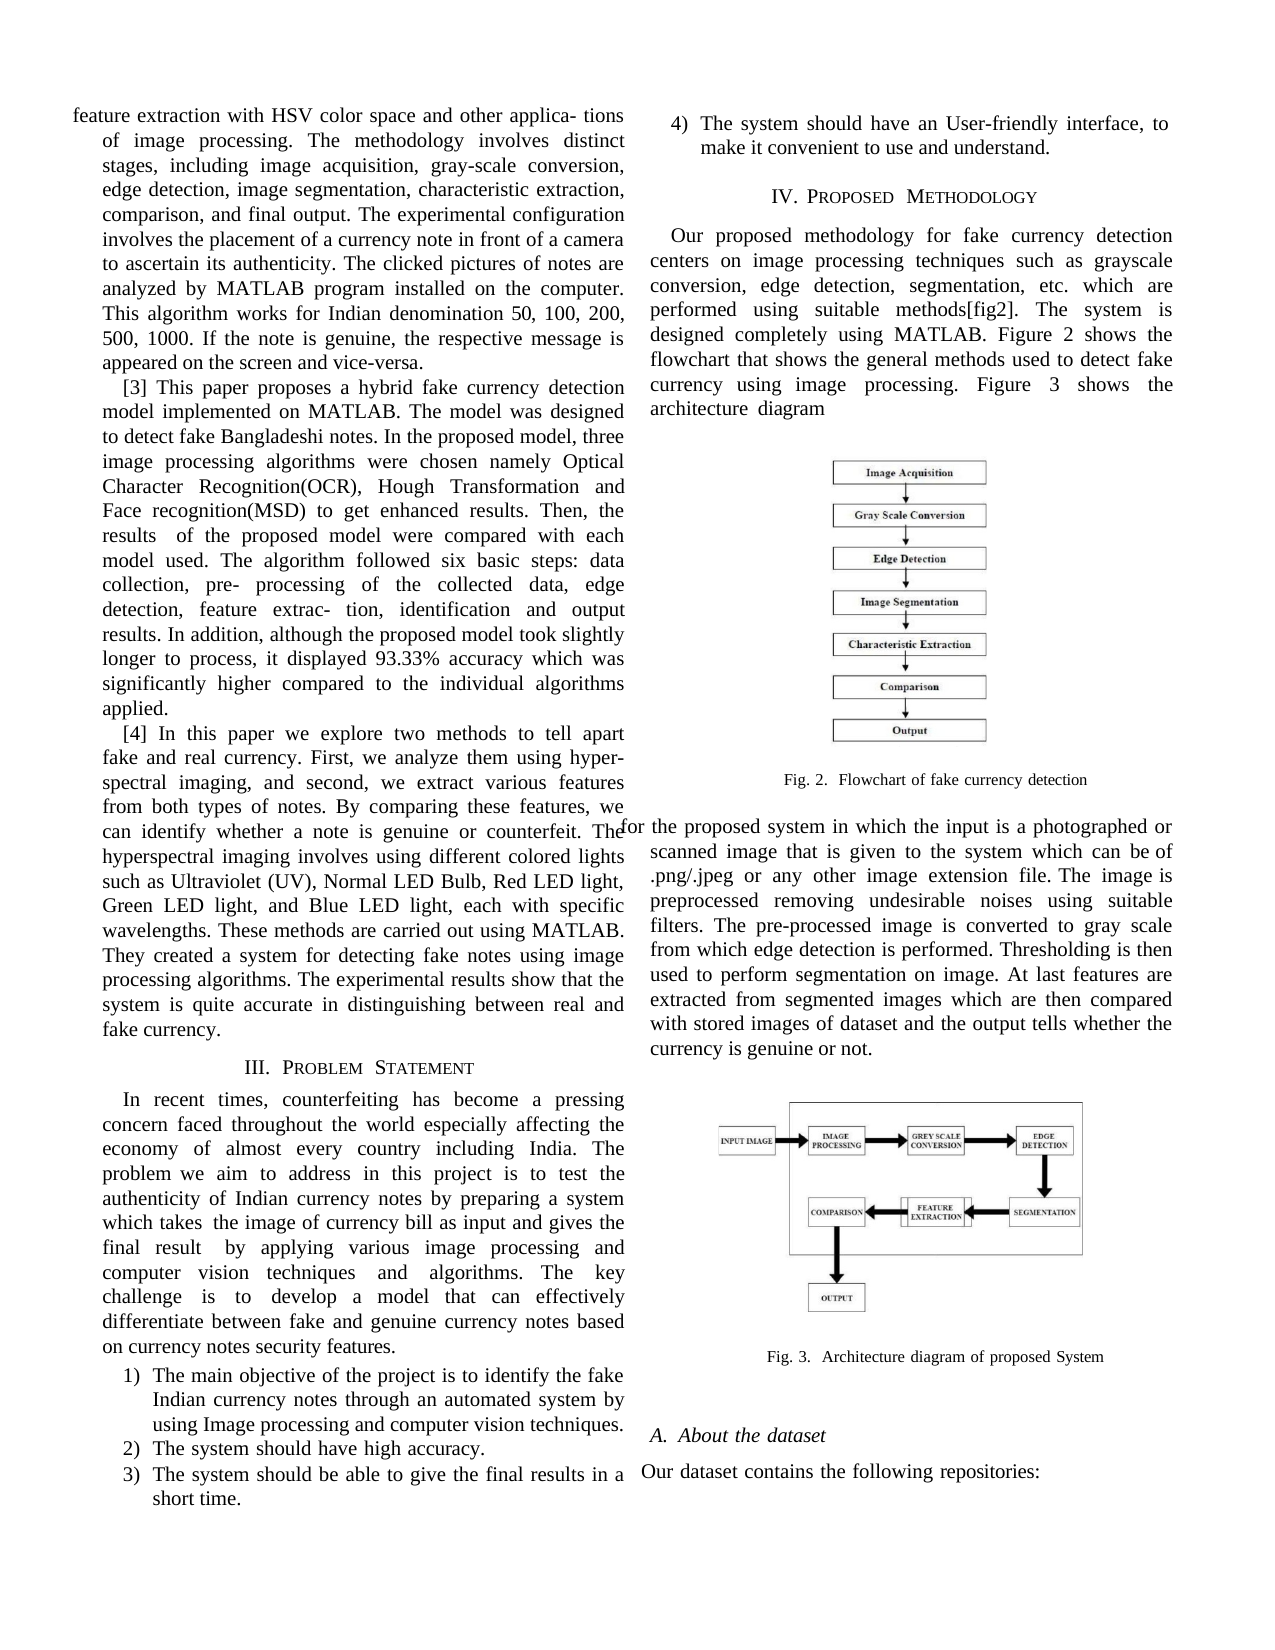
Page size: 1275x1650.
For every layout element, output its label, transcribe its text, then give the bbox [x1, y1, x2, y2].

text Our dataset contains the following repositories: [641, 1459, 1200, 1483]
list The system should have high accuracy. [123, 1437, 625, 1461]
list This paper proposes a hybrid fake currency detection model implemented on MATLAB. The model was designed to detect fake Bangladeshi notes. In the proposed model, three image processing algorithms were chosen namely Optical Character Recognition(OCR), Hough Transformation and Face recognition(MSD) to get enhanced results. Then, the results of the proposed model were compared with each model used. The algorithm followed six basic steps: data collection, pre- processing of the collected data, edge detection, feature extrac- tion, identification and output results. In addition, although the proposed model took slightly longer to process, it displayed 93.33% accuracy which was significantly higher compared to the individual algorithms applied. [102, 375, 625, 720]
picture [718, 1102, 1083, 1312]
text Fig. 3. Architecture diagram of proposed System [677, 1347, 1194, 1366]
list In this paper we explore two methods to tell apart fake and real currency. First, we analyze them using hyper- spectral imaging, and second, we extract various features from both types of notes. By comparing these features, we can identify whether a note is genuine or counterfeit. The hyperspectral imaging involves using different colored lights such as Ultraviolet (UV), Normal LED Bulb, Red LED light, Green LED light, and Blue LED light, each with specific wavelengths. These methods are carried out using MATLAB. They created a system for detecting fake notes using image processing algorithms. The experimental results show that the system is quite accurate in distinguishing between real and fake currency. [102, 720, 625, 1041]
text for the proposed system in which the input is a photographed or scanned image that is given to the system which can be of .png/.jpeg or any other image extension file. The image is preprocessed removing undesirable noises using suitable filters. The pre-processed image is converted to gray scale from which edge detection is performed. Thresholding is then used to perform segmentation on image. At last features are extracted from segmented images which are then compared with stored images of dataset and the output tells whether the currency is genuine or not. [627, 814, 1173, 1060]
text Fig. 2. Flowchart of fake currency detection [677, 477, 1194, 788]
list The main objective of the project is to identify the fake Indian currency notes through an automated system by using Image processing and computer vision techniques. [123, 1362, 625, 1436]
list About the dataset [650, 1423, 1200, 1447]
text Our proposed methodology for fake currency detection centers on image processing techniques such as grayscale conversion, edge detection, segmentation, etc. which are performed using suitable methods[fig2]. The system is designed completely using MATLAB. Figure 2 shows the flowchart that shows the general methods used to detect fake currency using image processing. Figure 3 shows the architecture diagram [650, 223, 1173, 420]
list The system should have an User-friendly interface, to make it convenient to use and understand. [671, 111, 1173, 159]
text feature extraction with HSV color space and other applica- tions of image processing. The methodology involves distinct stages, including image acquisition, gray-scale conversion, edge detection, image segmentation, characteristic extraction, comparison, and final output. The experimental configuration involves the placement of a currency note in front of a camera to ascertain its authenticity. The clicked pictures of notes are analyzed by MATLAB program installed on the computer. This algorithm works for Indian denomination 50, 100, 200, 500, 1000. If the note is genuine, the respective message is appeared on the screen and vice-versa. [72, 103, 625, 374]
list The system should be able to give the final results in a short time. [123, 1461, 625, 1510]
text In recent times, counterfeiting has become a pressing concern faced throughout the world especially affecting the economy of almost every country including India. The problem we aim to address in this project is to test the authenticity of Indian currency notes by preparing a system which takes the image of currency bill as input and gives the final result by applying various image processing and computer vision techniques and algorithms. The key challenge is to develop a model that can effectively differentiate between fake and genuine currency notes based on currency notes security features. [102, 1087, 625, 1358]
list Problem Statement [244, 1055, 625, 1079]
list Proposed Methodology [771, 184, 1200, 208]
picture [830, 456, 987, 477]
